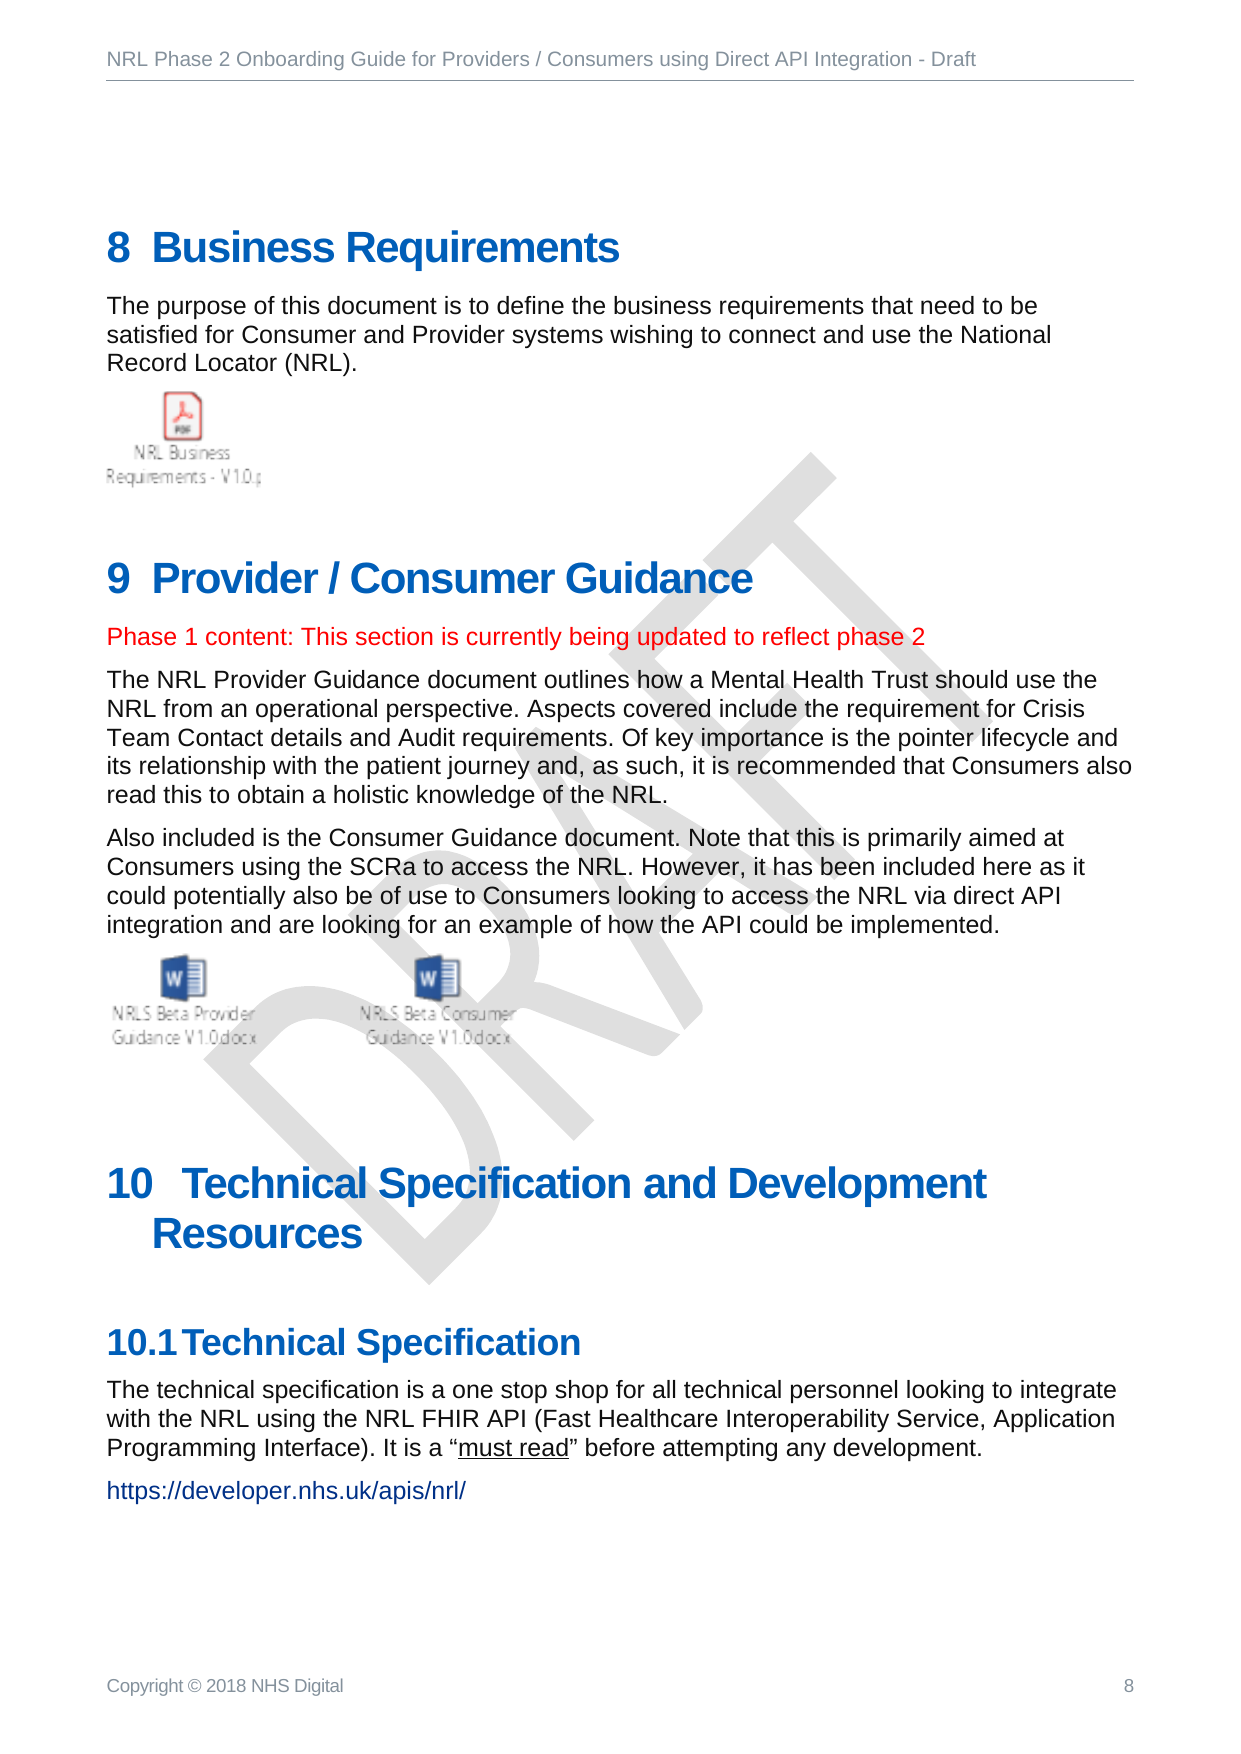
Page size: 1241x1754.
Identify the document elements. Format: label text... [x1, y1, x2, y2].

text The purpose of this document is to define the business requirements that need to be satisfied for Consumer and Provider systems wishing to connect and use the National Record Locator (NRL). [106, 291, 1134, 377]
subtitle Business Requirements [106, 222, 1134, 272]
text The technical specification is a one stop shop for all technical personnel looking to integrate with the NRL using the NRL FHIR API (Fast Healthcare Interoperability Service, Application Programming Interface). It is a “must read” before attempting any development. [106, 1376, 1134, 1462]
subtitle Technical Specification and Development Resources [106, 1157, 1134, 1258]
text Also included is the Consumer Guidance document. Note that this is primarily aimed at Consumers using the SCRa to access the NRL. However, it has been included here as it could potentially also be of use to Consumers looking to access the NRL via direct API integration and are looking for an example of how the API could be implemented. [106, 823, 1134, 938]
subtitle Provider / Consumer Guidance [106, 553, 1134, 603]
text The NRL Provider Guidance document outlines how a Mental Health Trust should use the NRL from an operational perspective. Aspects covered include the requirement for Crisis Team Contact details and Audit requirements. Of key importance is the pointer lifecycle and its relationship with the patient journey and, as such, it is recommended that Consumers also read this to obtain a holistic knowledge of the NRL. [106, 665, 1134, 809]
subtitle Technical Specification [106, 1320, 1134, 1363]
text https://developer.nhs.uk/apis/nrl/ [106, 1476, 1134, 1505]
text Phase 1 content: This section is currently being updated to reflect phase 2 [106, 622, 1134, 650]
